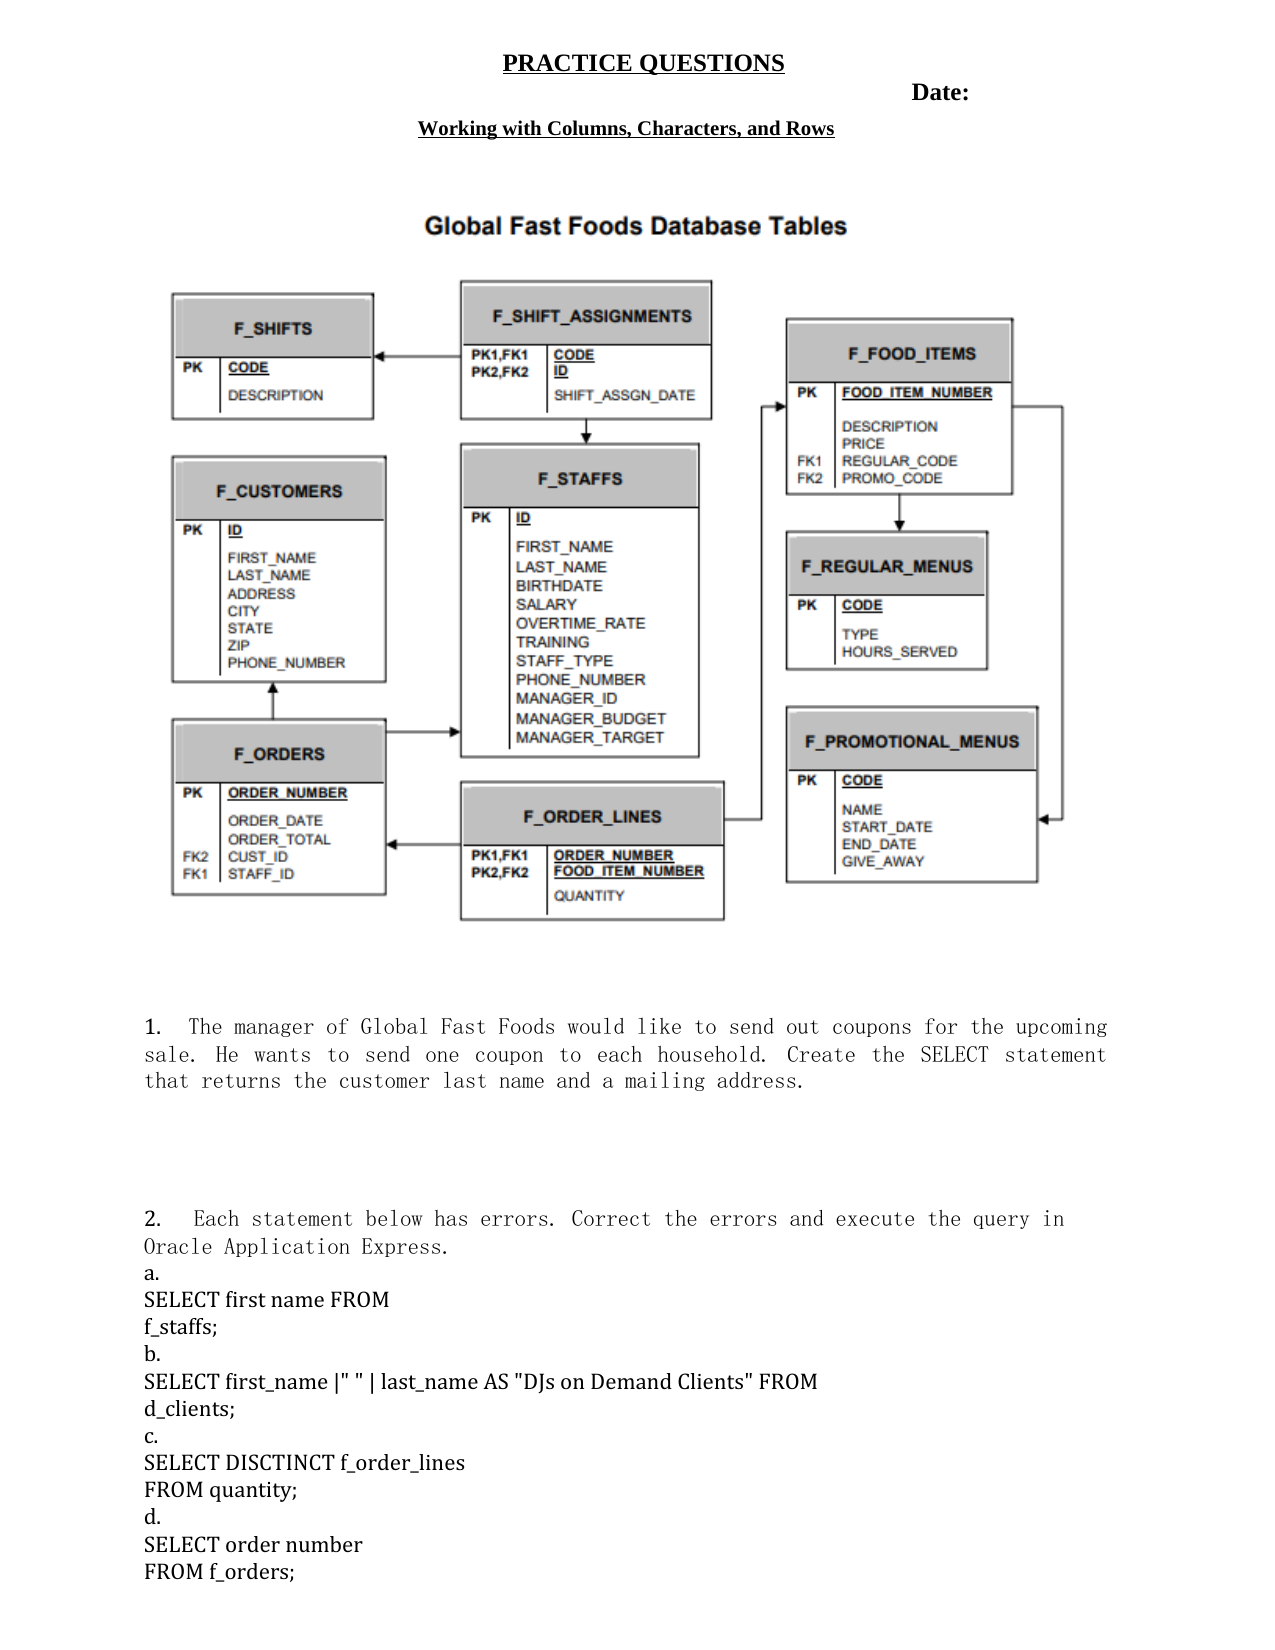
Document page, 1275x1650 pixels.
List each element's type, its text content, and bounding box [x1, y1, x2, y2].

text a. [143, 1258, 1144, 1285]
list Each statement below has errors. Correct the errors and execute the query in Oracle Application Express. [143, 1204, 1108, 1258]
text d. [143, 1503, 1144, 1530]
list The manager of Global Fast Foods would like to send out coupons for the upcoming sale. He wants to send one coupon to each household. Create the SELECT statement that returns the customer last name and a mailing address. [143, 1011, 1108, 1092]
text SELECT first_name |" " | last_name AS "DJs on Demand Clients" FROM d_clients; [143, 1367, 832, 1421]
text SELECT first name FROM f_staffs; [143, 1286, 391, 1340]
picture [143, 191, 1113, 959]
text SELECT order number FROM f_orders; [143, 1531, 391, 1584]
text SELECT DISCTINCT f_order_lines FROM quantity; [143, 1449, 495, 1503]
subtitle PRACTICE QUESTIONS Date: [143, 48, 1144, 105]
text c. [143, 1422, 1144, 1448]
text b. [143, 1340, 1144, 1367]
subtitle Working with Columns, Characters, and Rows [143, 116, 1108, 140]
